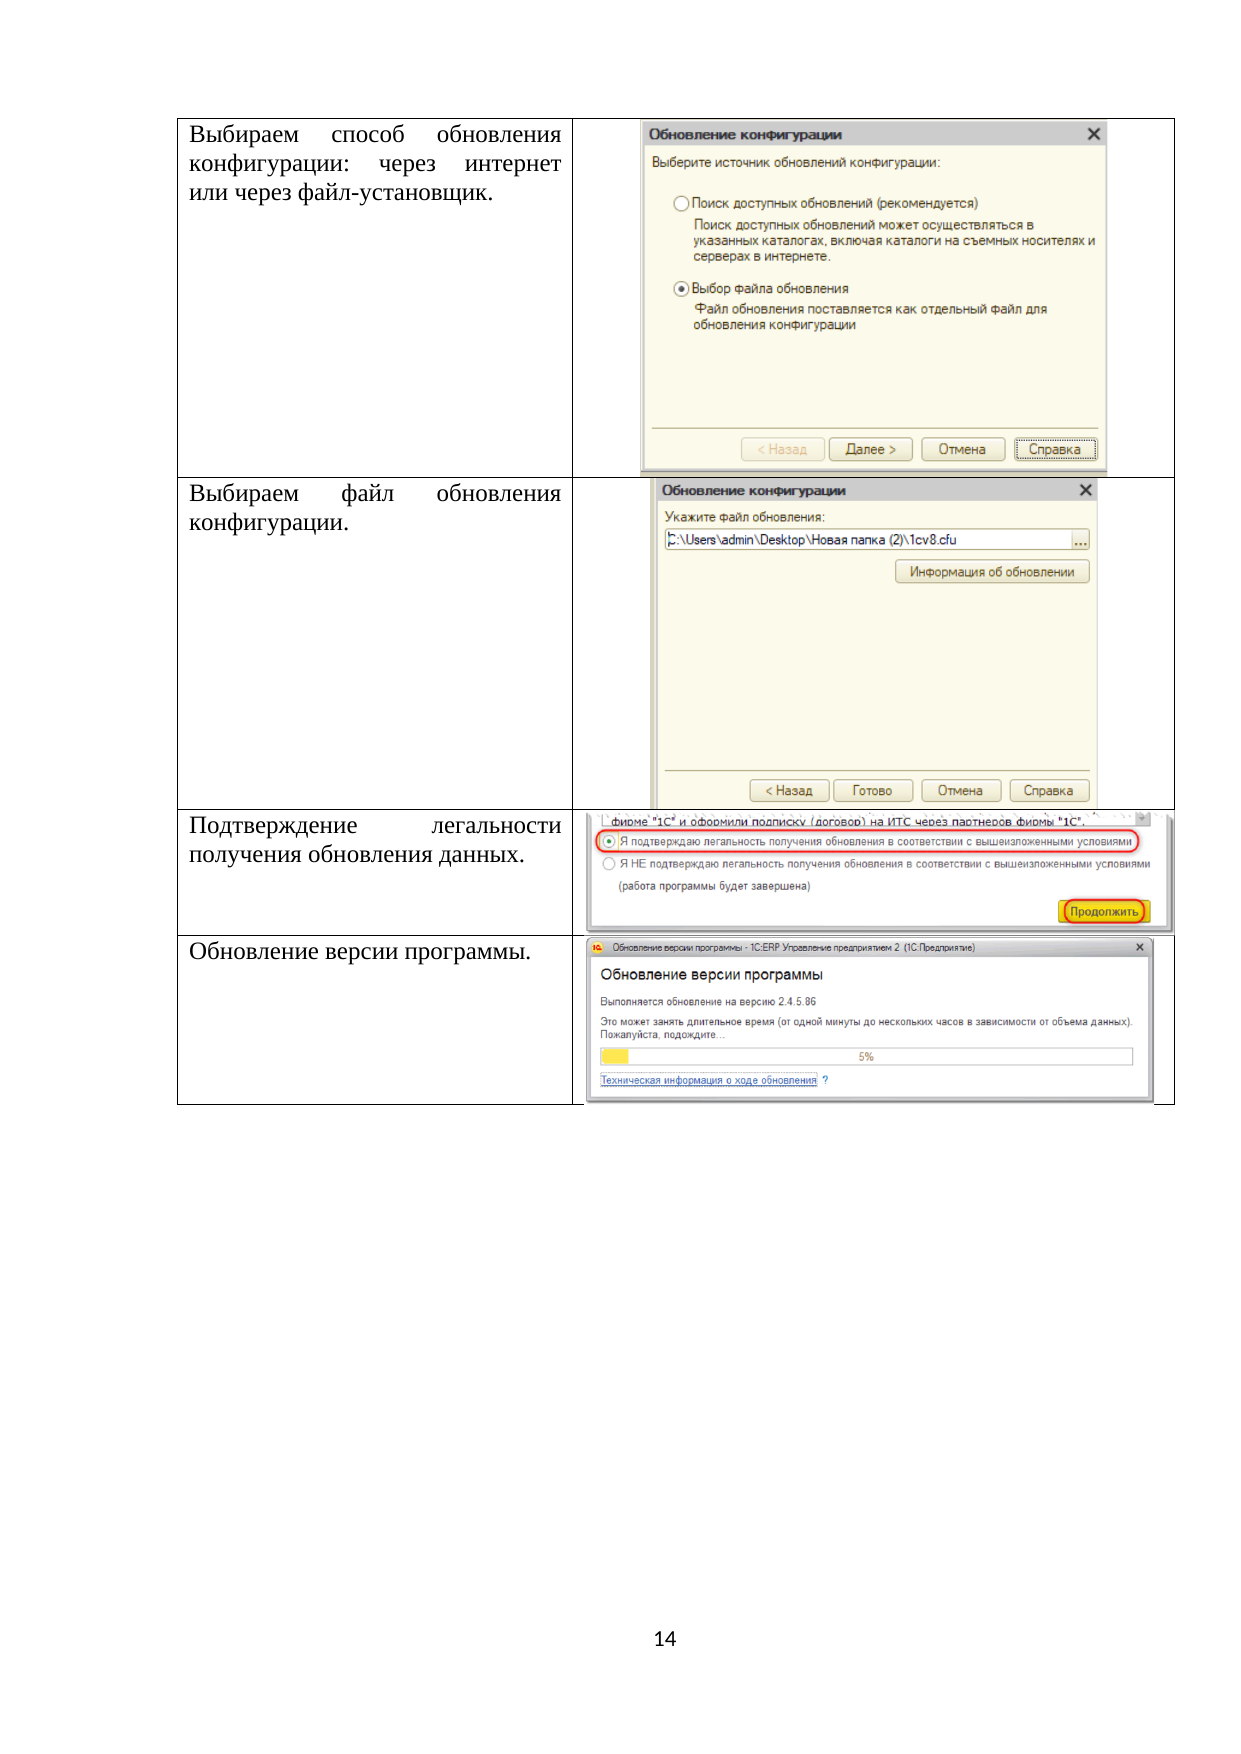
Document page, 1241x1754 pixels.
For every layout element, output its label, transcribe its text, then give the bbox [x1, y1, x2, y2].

table_cell [1155, 936, 1174, 1104]
table_cell Выбираем способ обновления конфигурации: через интернет или через файл-установщик. [178, 119, 572, 477]
picture [650, 478, 1098, 809]
table_cell [573, 119, 640, 477]
table_cell [573, 478, 650, 809]
table_cell Подтверждение легальности получения обновления данных. [178, 810, 572, 935]
table_cell [1108, 119, 1174, 477]
table_cell [573, 810, 584, 935]
table_cell [1098, 478, 1174, 809]
table_cell Обновление версии программы. [178, 936, 572, 1104]
picture [640, 119, 1108, 477]
table_cell [573, 936, 584, 1104]
table_cell Выбираем файл обновления конфигурации. [178, 478, 572, 809]
picture [584, 810, 1175, 1105]
